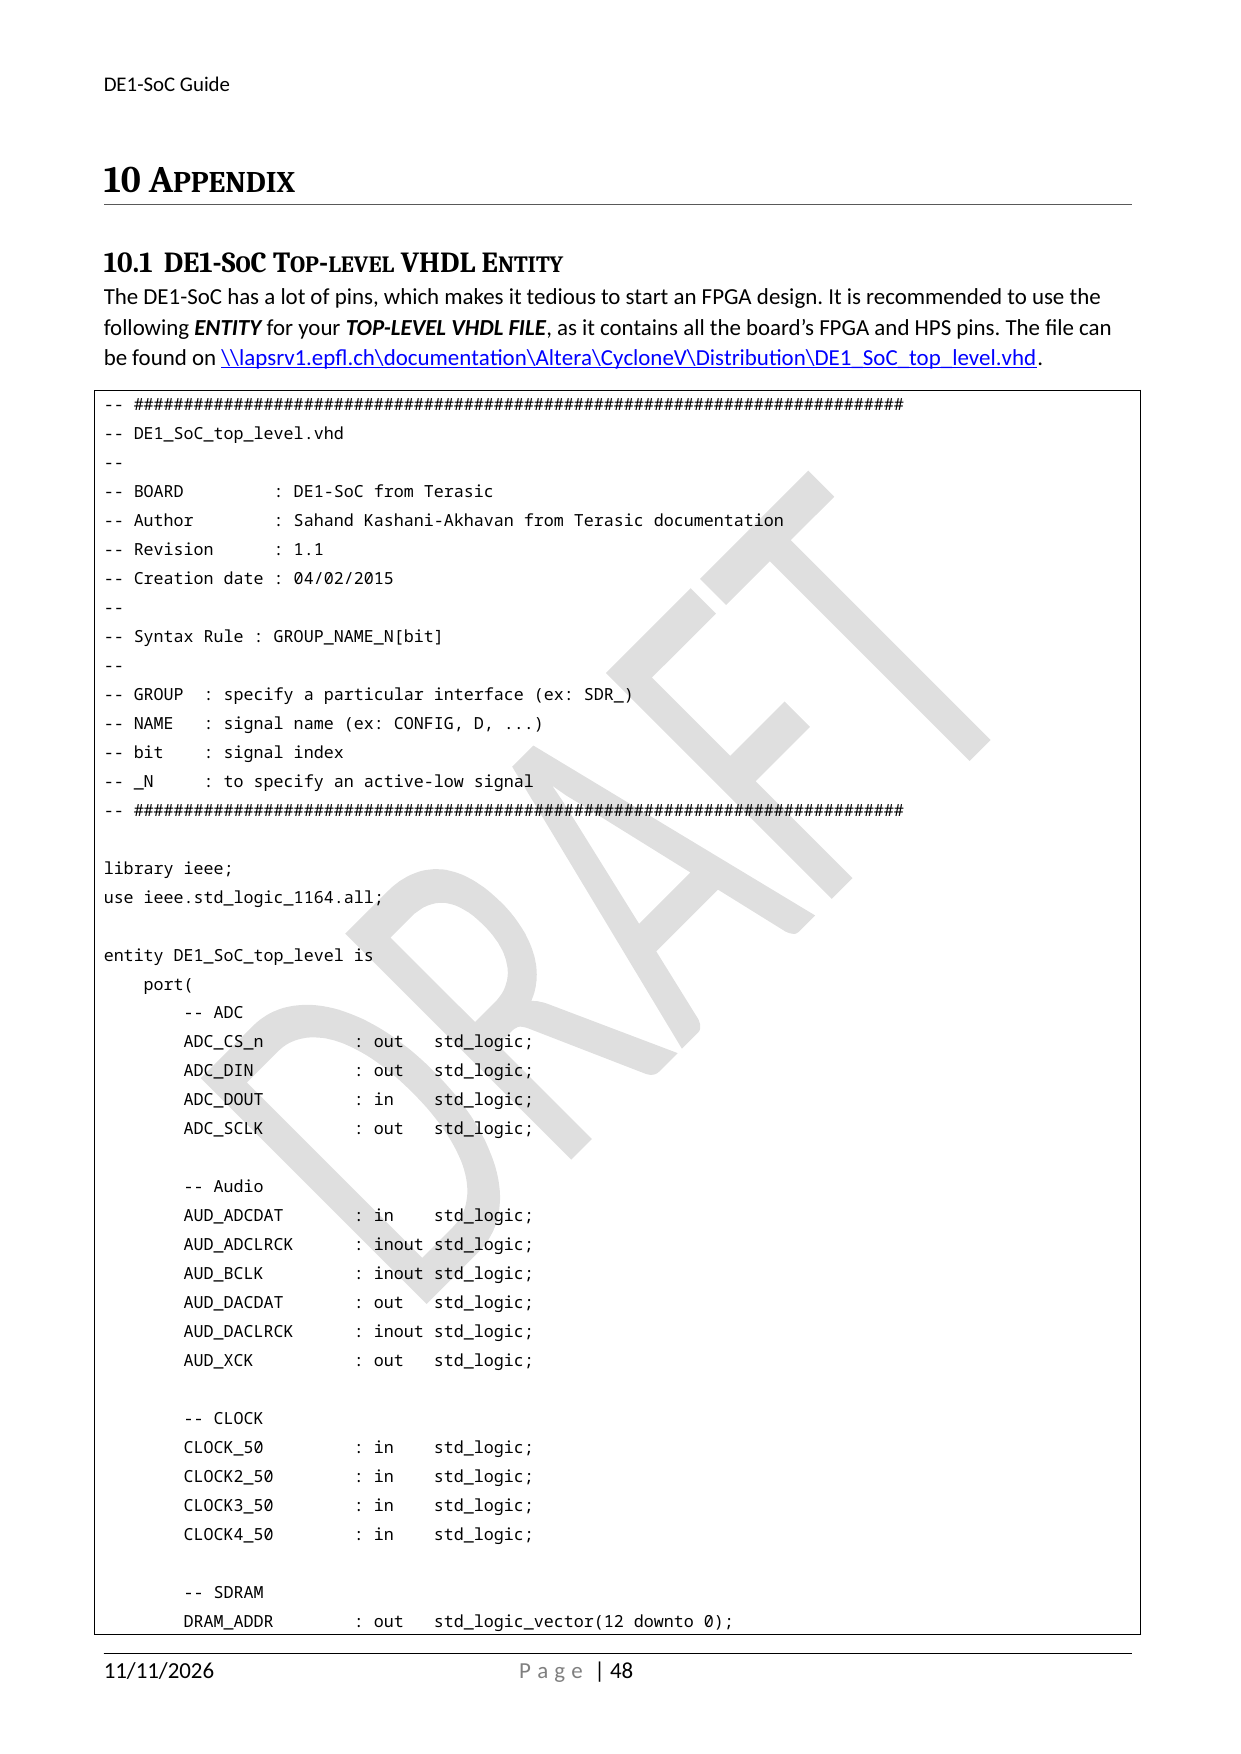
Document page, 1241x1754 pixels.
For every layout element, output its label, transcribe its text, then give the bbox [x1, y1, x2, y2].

text CLOCK4_50 : in std_logic; [95, 1519, 1140, 1545]
subtitle Appendix [103, 159, 1132, 205]
text -- CLOCK [95, 1403, 1140, 1429]
text -- Syntax Rule : GROUP_NAME_N[bit] [95, 621, 1140, 647]
text -- NAME : signal name (ex: CONFIG, D, ...) [95, 708, 1140, 734]
text -- Creation date : 04/02/2015 [95, 563, 1140, 589]
text entity DE1_SoC_top_level is [95, 940, 1140, 966]
text AUD_ADCLRCK : inout std_logic; [95, 1229, 1140, 1255]
text -- BOARD : DE1-SoC from Terasic [95, 477, 1140, 502]
text DRAM_ADDR : out std_logic_vector(12 downto 0); [95, 1606, 1140, 1634]
text ADC_DIN : out std_logic; [95, 1056, 1140, 1082]
text -- Revision : 1.1 [95, 534, 1140, 560]
text port( [95, 969, 1140, 995]
text -- bit : signal index [95, 737, 1140, 763]
text ADC_CS_n : out std_logic; [95, 1027, 1140, 1053]
text CLOCK_50 : in std_logic; [95, 1432, 1140, 1458]
text -- SDRAM [95, 1577, 1140, 1603]
text AUD_ADCDAT : in std_logic; [95, 1201, 1140, 1226]
text AUD_BCLK : inout std_logic; [95, 1258, 1140, 1284]
subtitle DE1-SoC Top-level VHDL Entity [103, 246, 1132, 280]
text -- [95, 448, 1140, 473]
text AUD_DACLRCK : inout std_logic; [95, 1316, 1140, 1342]
text -- _N : to specify an active-low signal [95, 766, 1140, 792]
text AUD_XCK : out std_logic; [95, 1345, 1140, 1371]
text -- [95, 650, 1140, 676]
text -- Audio [95, 1172, 1140, 1197]
text -- [95, 592, 1140, 618]
text ADC_SCLK : out std_logic; [95, 1114, 1140, 1139]
text -- ############################################################################# [95, 391, 1140, 416]
text -- ############################################################################# [95, 795, 1140, 821]
text AUD_DACDAT : out std_logic; [95, 1287, 1140, 1313]
text -- DE1_SoC_top_level.vhd [95, 419, 1140, 444]
text CLOCK3_50 : in std_logic; [95, 1490, 1140, 1516]
text The DE1-SoC has a lot of pins, which makes it tedious to start an FPGA design. It is recommended to use the following entity for your top-level VHDL file, as it contains all the board’s FPGA and HPS pins. The file can be found on \\lapsrv1.epfl.ch\documentation\Altera\CycloneV\Distribution\DE1_SoC_top_level.vhd. [103, 282, 1132, 371]
text -- GROUP : specify a particular interface (ex: SDR_) [95, 679, 1140, 705]
text -- Author : Sahand Kashani-Akhavan from Terasic documentation [95, 506, 1140, 531]
text use ieee.std_logic_1164.all; [95, 882, 1140, 908]
text ADC_DOUT : in std_logic; [95, 1085, 1140, 1111]
text library ieee; [95, 853, 1140, 879]
text -- ADC [95, 998, 1140, 1024]
text CLOCK2_50 : in std_logic; [95, 1461, 1140, 1487]
